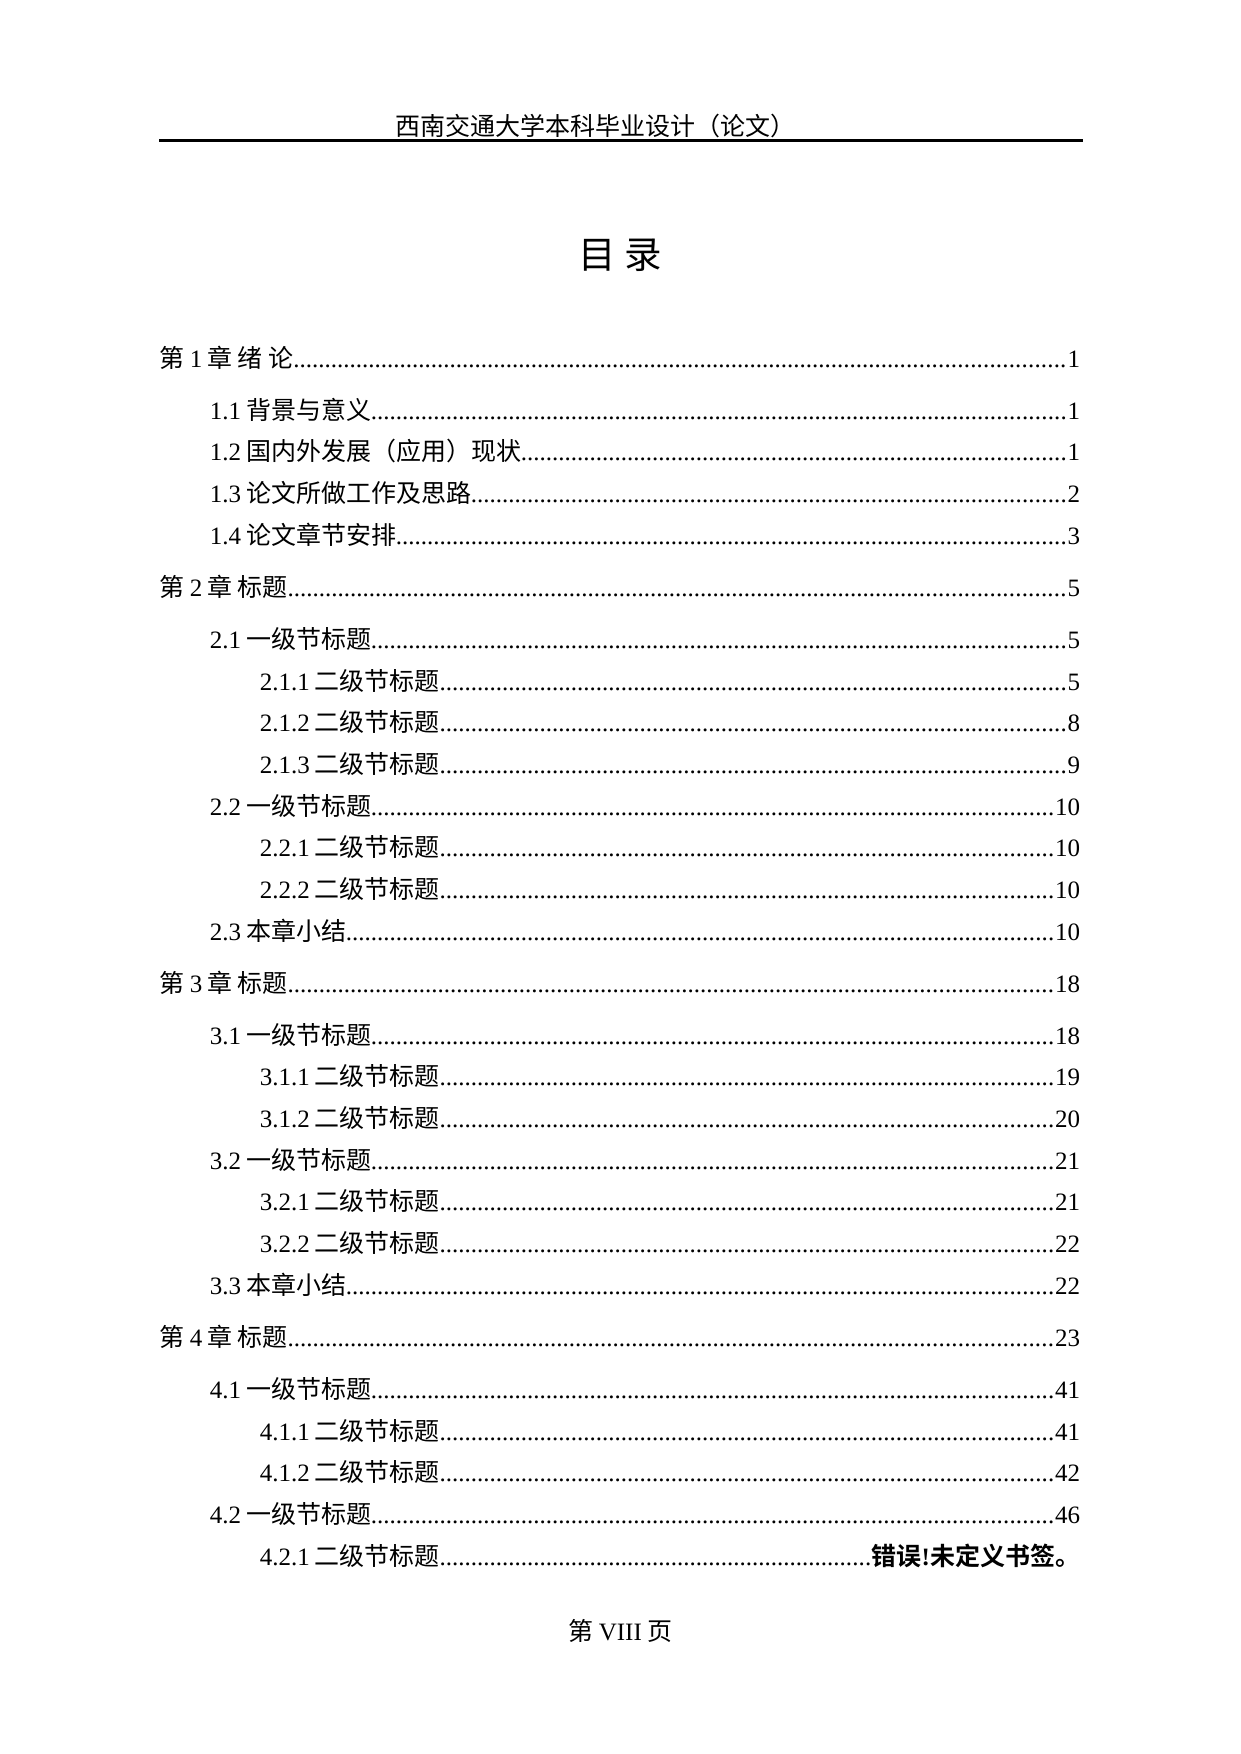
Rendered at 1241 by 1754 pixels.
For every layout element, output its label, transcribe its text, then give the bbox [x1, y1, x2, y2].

text 2.1一级节标题 5 [209, 617, 1081, 658]
text 4.2一级节标题 46 [209, 1492, 1081, 1533]
text 目 录 [159, 210, 1081, 294]
text 2.1.3二级节标题 9 [259, 742, 1081, 783]
text 3.2.1二级节标题 21 [259, 1179, 1081, 1221]
text 3.3本章小结 22 [209, 1262, 1081, 1304]
text 第1章 绪 论 1 [159, 335, 1081, 377]
text 4.1.2二级节标题 42 [259, 1450, 1081, 1492]
text 2.1.1二级节标题 5 [259, 658, 1081, 700]
text 1.4论文章节安排 3 [209, 512, 1081, 554]
text 3.2一级节标题 21 [209, 1137, 1081, 1179]
text 3.1.1二级节标题 19 [259, 1054, 1081, 1096]
text 第4章 标题 23 [159, 1314, 1081, 1356]
text 2.2.2二级节标题 10 [259, 867, 1081, 908]
text 1.1背景与意义 1 [209, 387, 1081, 429]
text 4.1.1二级节标题 41 [259, 1408, 1081, 1450]
text 4.1一级节标题 41 [209, 1367, 1081, 1408]
text 2.2.1二级节标题 10 [259, 825, 1081, 867]
text 第3章 标题 18 [159, 960, 1081, 1002]
text 4.2.1二级节标题 错误!未定义书签。 [259, 1533, 1081, 1575]
text 2.2一级节标题 10 [209, 783, 1081, 825]
text 3.1.2二级节标题 20 [259, 1096, 1081, 1137]
text 2.1.2二级节标题 8 [259, 700, 1081, 742]
text 1.3论文所做工作及思路 2 [209, 471, 1081, 512]
text 1.2国内外发展（应用）现状 1 [209, 429, 1081, 471]
text 3.2.2二级节标题 22 [259, 1221, 1081, 1262]
text 3.1一级节标题 18 [209, 1012, 1081, 1054]
text 第2章 标题 5 [159, 564, 1081, 606]
text 2.3本章小结 10 [209, 908, 1081, 950]
